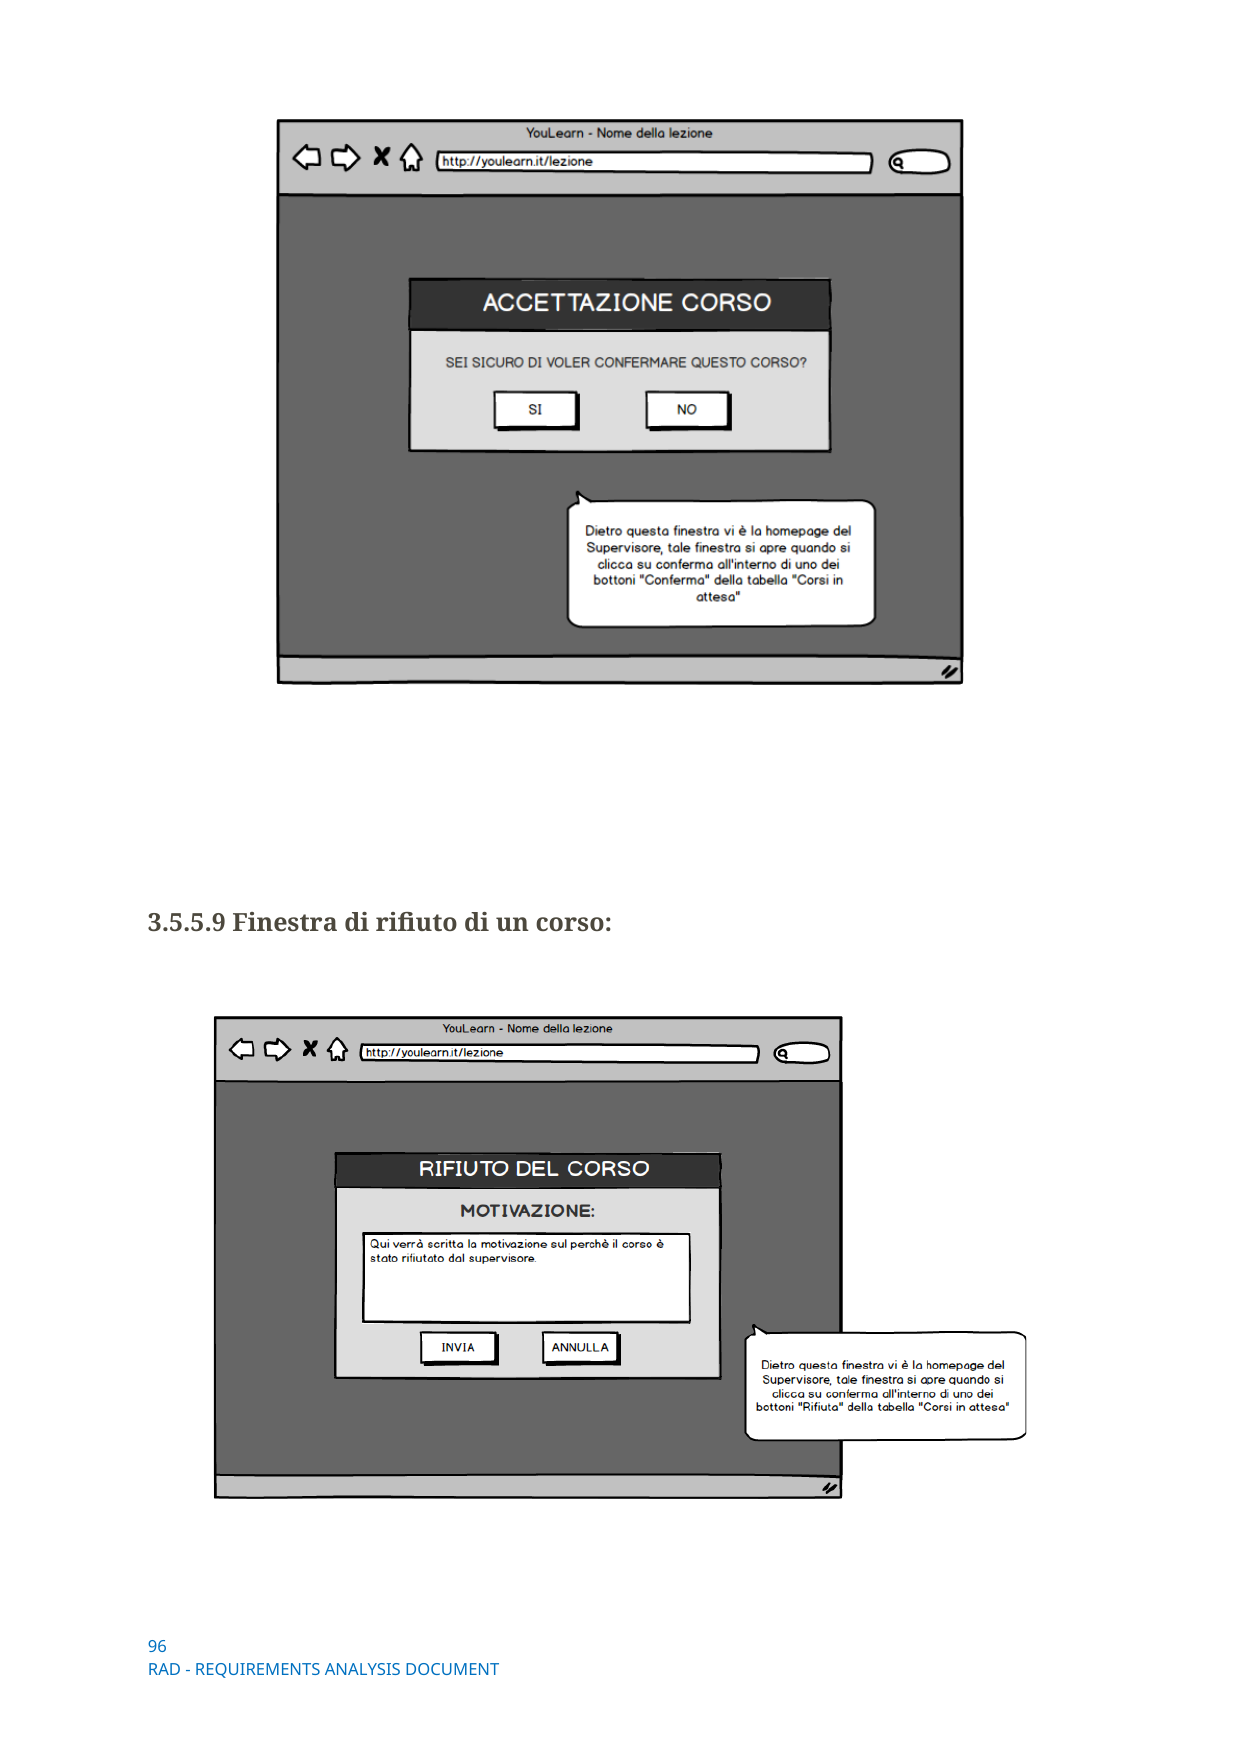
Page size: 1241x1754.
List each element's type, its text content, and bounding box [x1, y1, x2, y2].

picture [276, 119, 964, 685]
subtitle 3.5.5.9 Finestra di rifiuto di un corso: [148, 905, 1092, 939]
picture [213, 1016, 1027, 1499]
